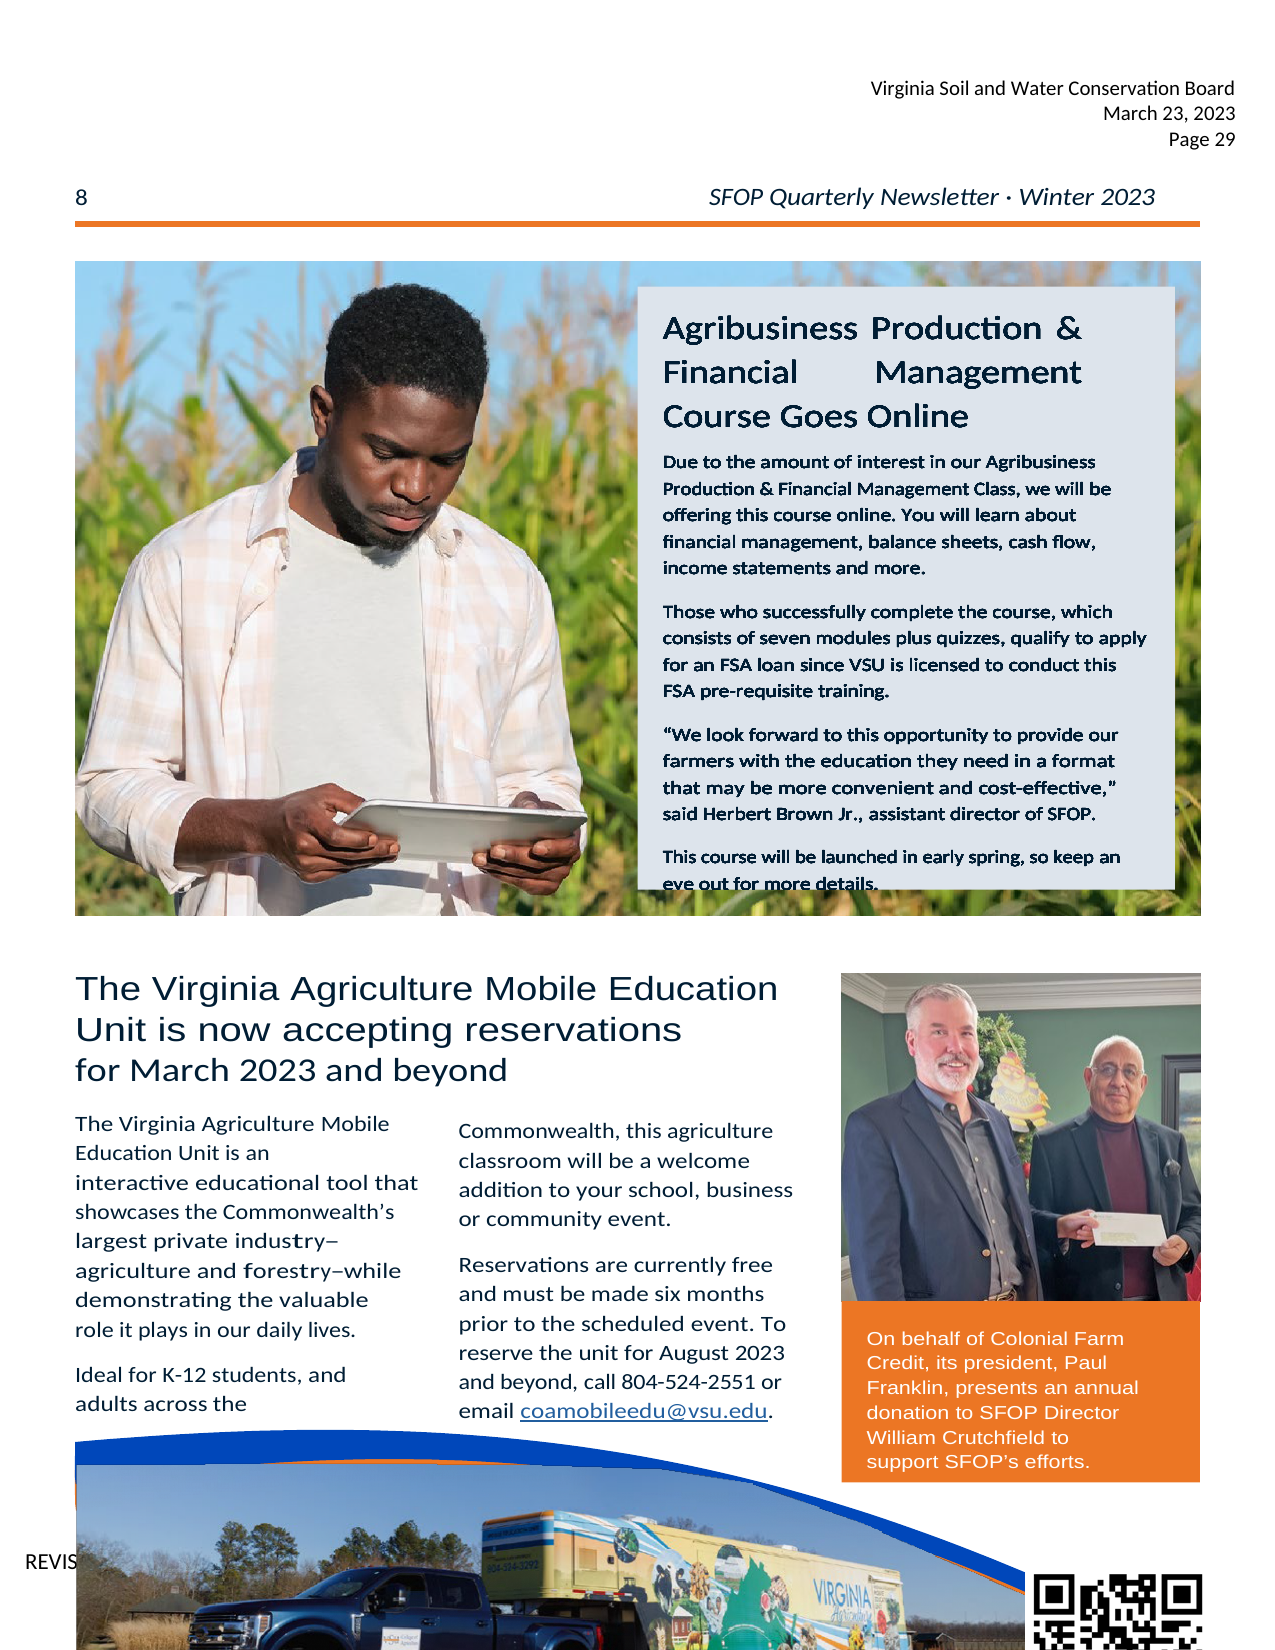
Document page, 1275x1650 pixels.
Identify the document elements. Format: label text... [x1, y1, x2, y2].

picture [841, 973, 1201, 1051]
text Ideal for K-12 students, and adults across the [75, 1361, 358, 1417]
picture [75, 1461, 1025, 1650]
text role it plays in our daily lives. [75, 1316, 433, 1342]
text 8 SFOP Quarterly Newsletter · Winter 2023 [75, 181, 1235, 212]
text Reservations are currently free and must be made six months prior to the scheduled event. To reserve the unit for August 2023 and beyond, call 804-524-2551 or email coamobileedu@vsu.edu. [458, 1251, 808, 1424]
text On behalf of Colonial Farm Credit, its president, Paul Franklin, presents an annual donation to SFOP Director William Crutchfield to support SFOP’s efforts. [866, 1327, 1139, 1473]
text The Virginia Agriculture Mobile Education Unit is an [75, 1110, 405, 1166]
text interactive educational tool that showcases the Commonwealth’s largest private industry— agriculture and forestry—while demonstrating the valuable [75, 1169, 433, 1313]
picture [1030, 1570, 1206, 1650]
picture [75, 261, 1201, 916]
text Commonwealth, this agriculture classroom will be a welcome addition to your school, business or community event. [458, 1118, 812, 1232]
picture [841, 1089, 1201, 1302]
text for March 2023 and beyond [75, 1051, 1235, 1089]
subtitle The Virginia Agriculture Mobile Education Unit is now accepting reservations [75, 968, 814, 1048]
